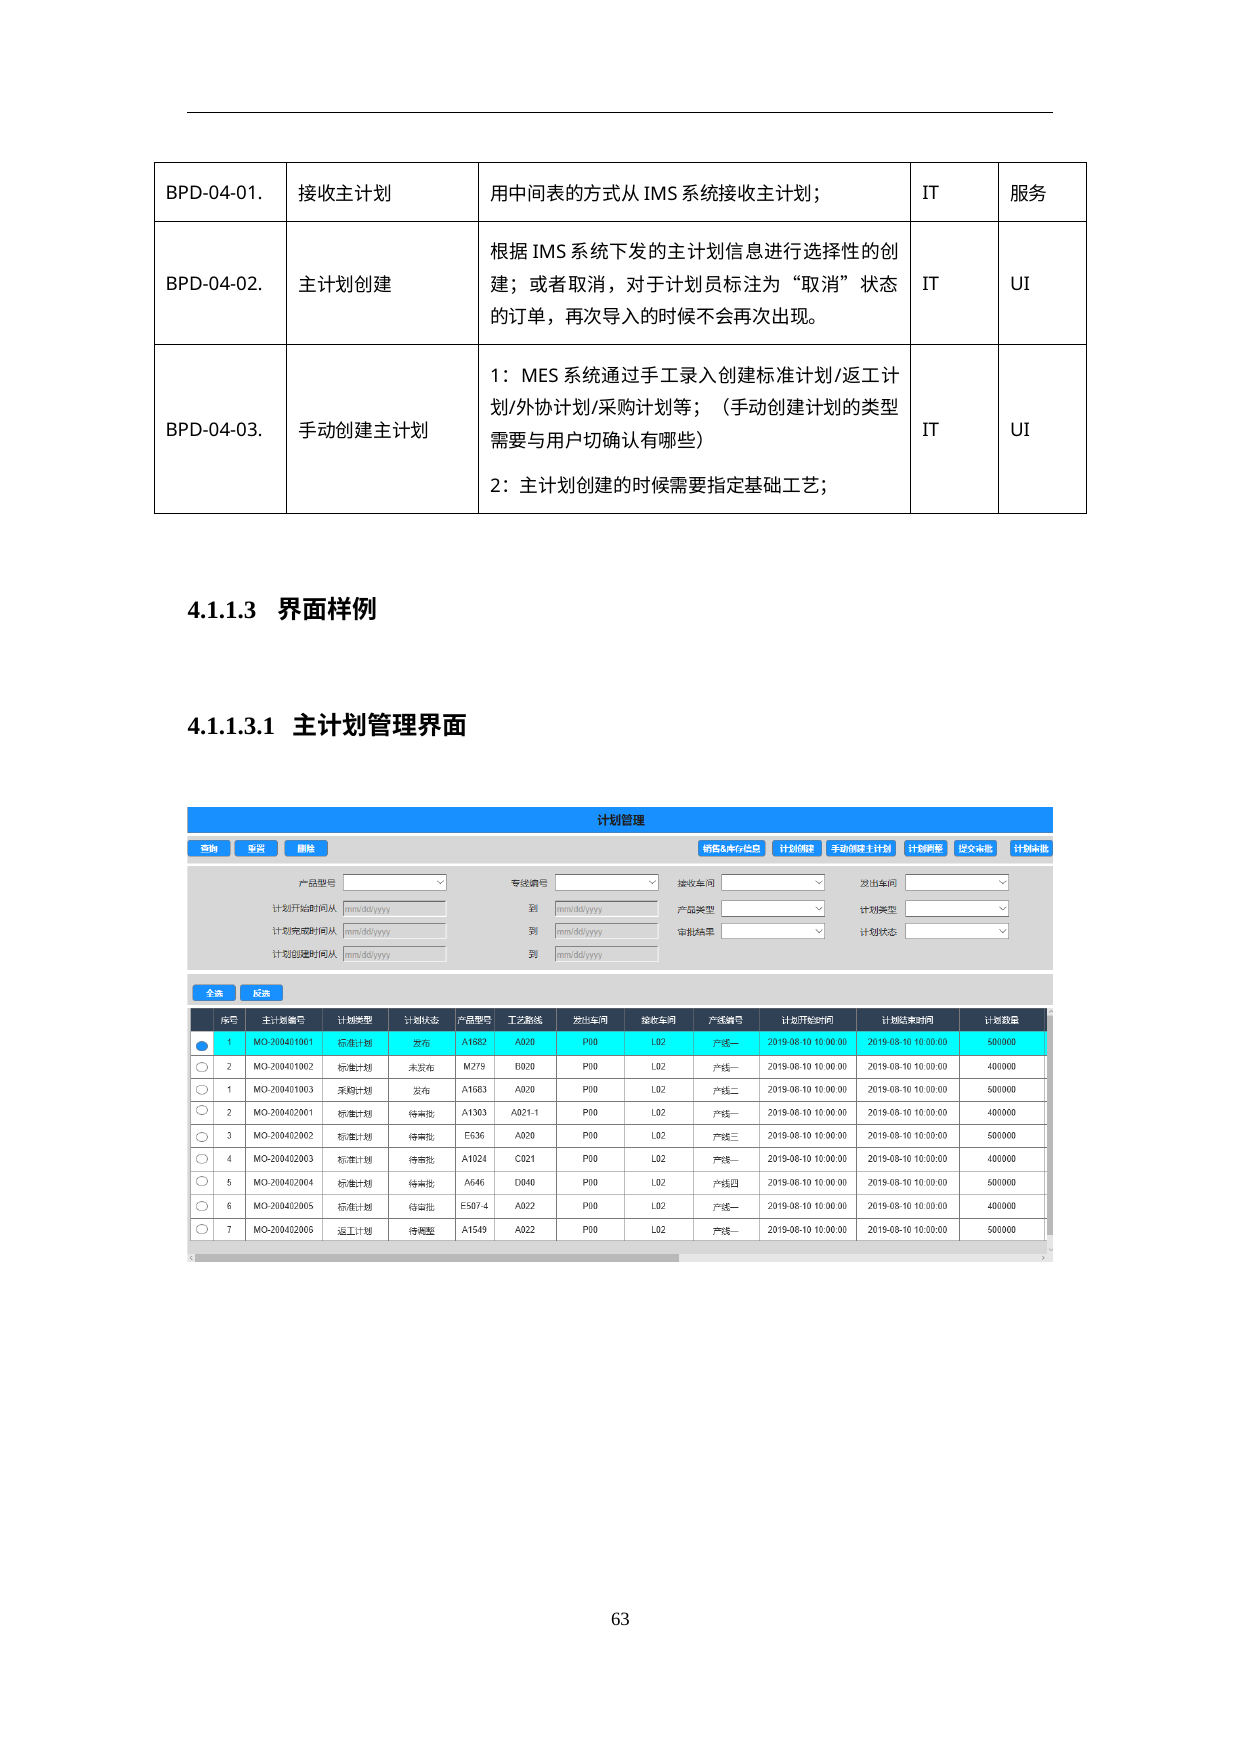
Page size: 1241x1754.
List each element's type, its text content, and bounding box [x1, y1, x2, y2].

table_cell UI [999, 345, 1086, 513]
table_cell IT [911, 345, 998, 513]
picture [187, 807, 1053, 1264]
table_cell [155, 345, 286, 513]
table_cell IT [911, 163, 998, 221]
table_cell 根据IMS系统下发的主计划信息进行选择性的创建；或者取消，对于计划员标注为“取消”状态的订单，再次导入的时候不会再次出现。 [479, 222, 910, 344]
table_cell 1：MES系统通过手工录入创建标准计划/返工计划/外协计划/采购计划等；（手动创建计划的类型需要与用户切确认有哪些） 2：主计划创建的时候需要指定基础工艺； [479, 345, 910, 513]
subtitle 界面样例 [187, 575, 1053, 640]
table_cell 用中间表的方式从IMS系统接收主计划； [479, 163, 910, 221]
table_cell 手动创建主计划 [287, 345, 478, 513]
table_cell [155, 163, 286, 221]
table_cell [155, 222, 286, 344]
subtitle 主计划管理界面 [187, 691, 1053, 756]
table_cell 服务 [999, 163, 1086, 221]
table_cell UI [999, 222, 1086, 344]
table_cell 接收主计划 [287, 163, 478, 221]
table_cell IT [911, 222, 998, 344]
table_cell 主计划创建 [287, 222, 478, 344]
